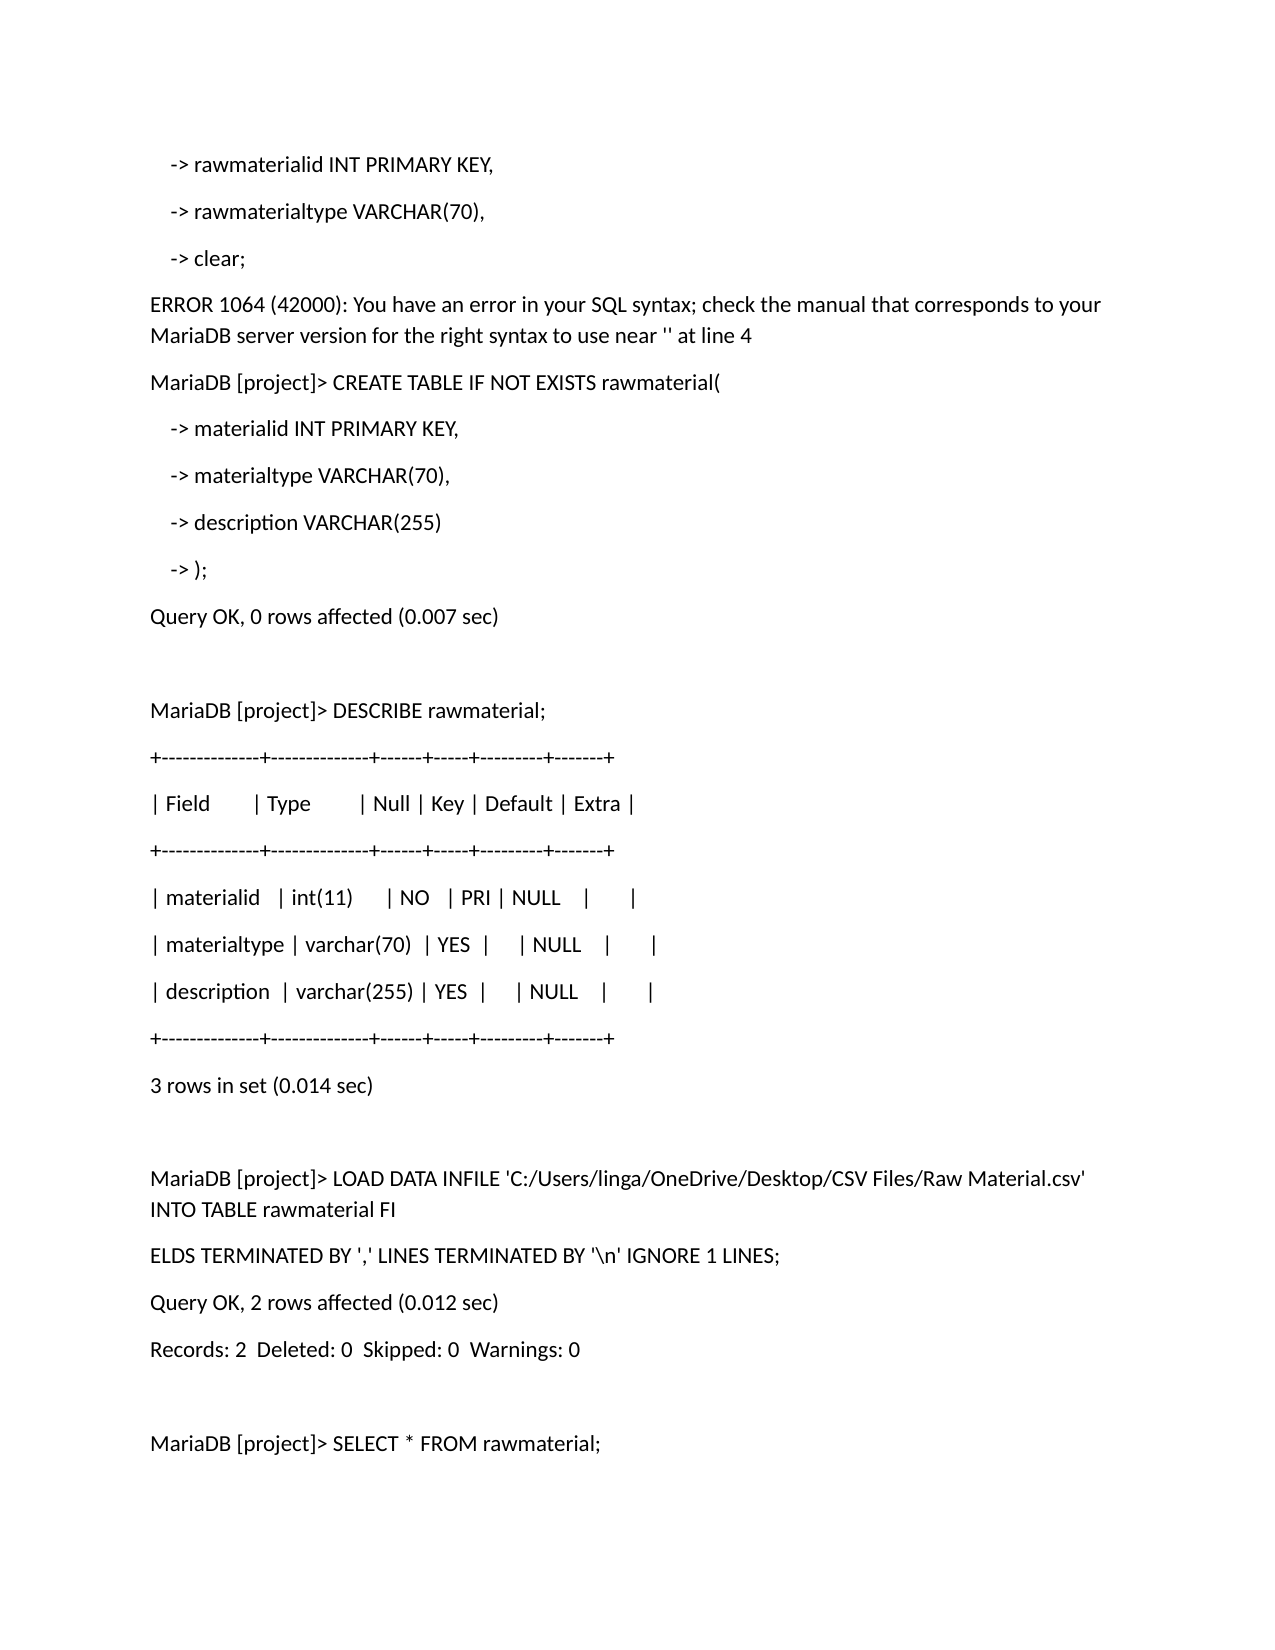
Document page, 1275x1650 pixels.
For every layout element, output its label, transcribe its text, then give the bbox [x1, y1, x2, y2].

text +--------------+--------------+------+-----+---------+-------+ [150, 743, 1125, 771]
text ERROR 1064 (42000): You have an error in your SQL syntax; check the manual that corresponds to your MariaDB server version for the right syntax to use near '' at line 4 [150, 291, 1125, 349]
text | materialid | int(11) | NO | PRI | NULL | | [150, 883, 1125, 911]
text -> materialid INT PRIMARY KEY, [150, 414, 1125, 443]
text | Field | Type | Null | Key | Default | Extra | [150, 789, 1125, 818]
text -> ); [150, 555, 1125, 583]
text -> materialtype VARCHAR(70), [150, 461, 1125, 489]
text +--------------+--------------+------+-----+---------+-------+ [150, 1024, 1125, 1052]
text -> clear; [150, 244, 1125, 272]
text Query OK, 2 rows affected (0.012 sec) [150, 1288, 1125, 1317]
text MariaDB [project]> CREATE TABLE IF NOT EXISTS rawmaterial( [150, 368, 1125, 396]
text | materialtype | varchar(70) | YES | | NULL | | [150, 930, 1125, 958]
text MariaDB [project]> SELECT * FROM rawmaterial; [150, 1429, 1125, 1457]
text MariaDB [project]> LOAD DATA INFILE 'C:/Users/linga/OneDrive/Desktop/CSV Files/Raw Material.csv' INTO TABLE rawmaterial FI [150, 1164, 1125, 1223]
text 3 rows in set (0.014 sec) [150, 1071, 1125, 1099]
text -> rawmaterialid INT PRIMARY KEY, [150, 150, 1125, 178]
text +--------------+--------------+------+-----+---------+-------+ [150, 836, 1125, 864]
text ELDS TERMINATED BY ',' LINES TERMINATED BY '\n' IGNORE 1 LINES; [150, 1242, 1125, 1270]
text Records: 2 Deleted: 0 Skipped: 0 Warnings: 0 [150, 1335, 1125, 1363]
text | description | varchar(255) | YES | | NULL | | [150, 977, 1125, 1005]
text Query OK, 0 rows affected (0.007 sec) [150, 602, 1125, 630]
text -> description VARCHAR(255) [150, 508, 1125, 536]
text MariaDB [project]> DESCRIBE rawmaterial; [150, 696, 1125, 724]
text -> rawmaterialtype VARCHAR(70), [150, 197, 1125, 225]
